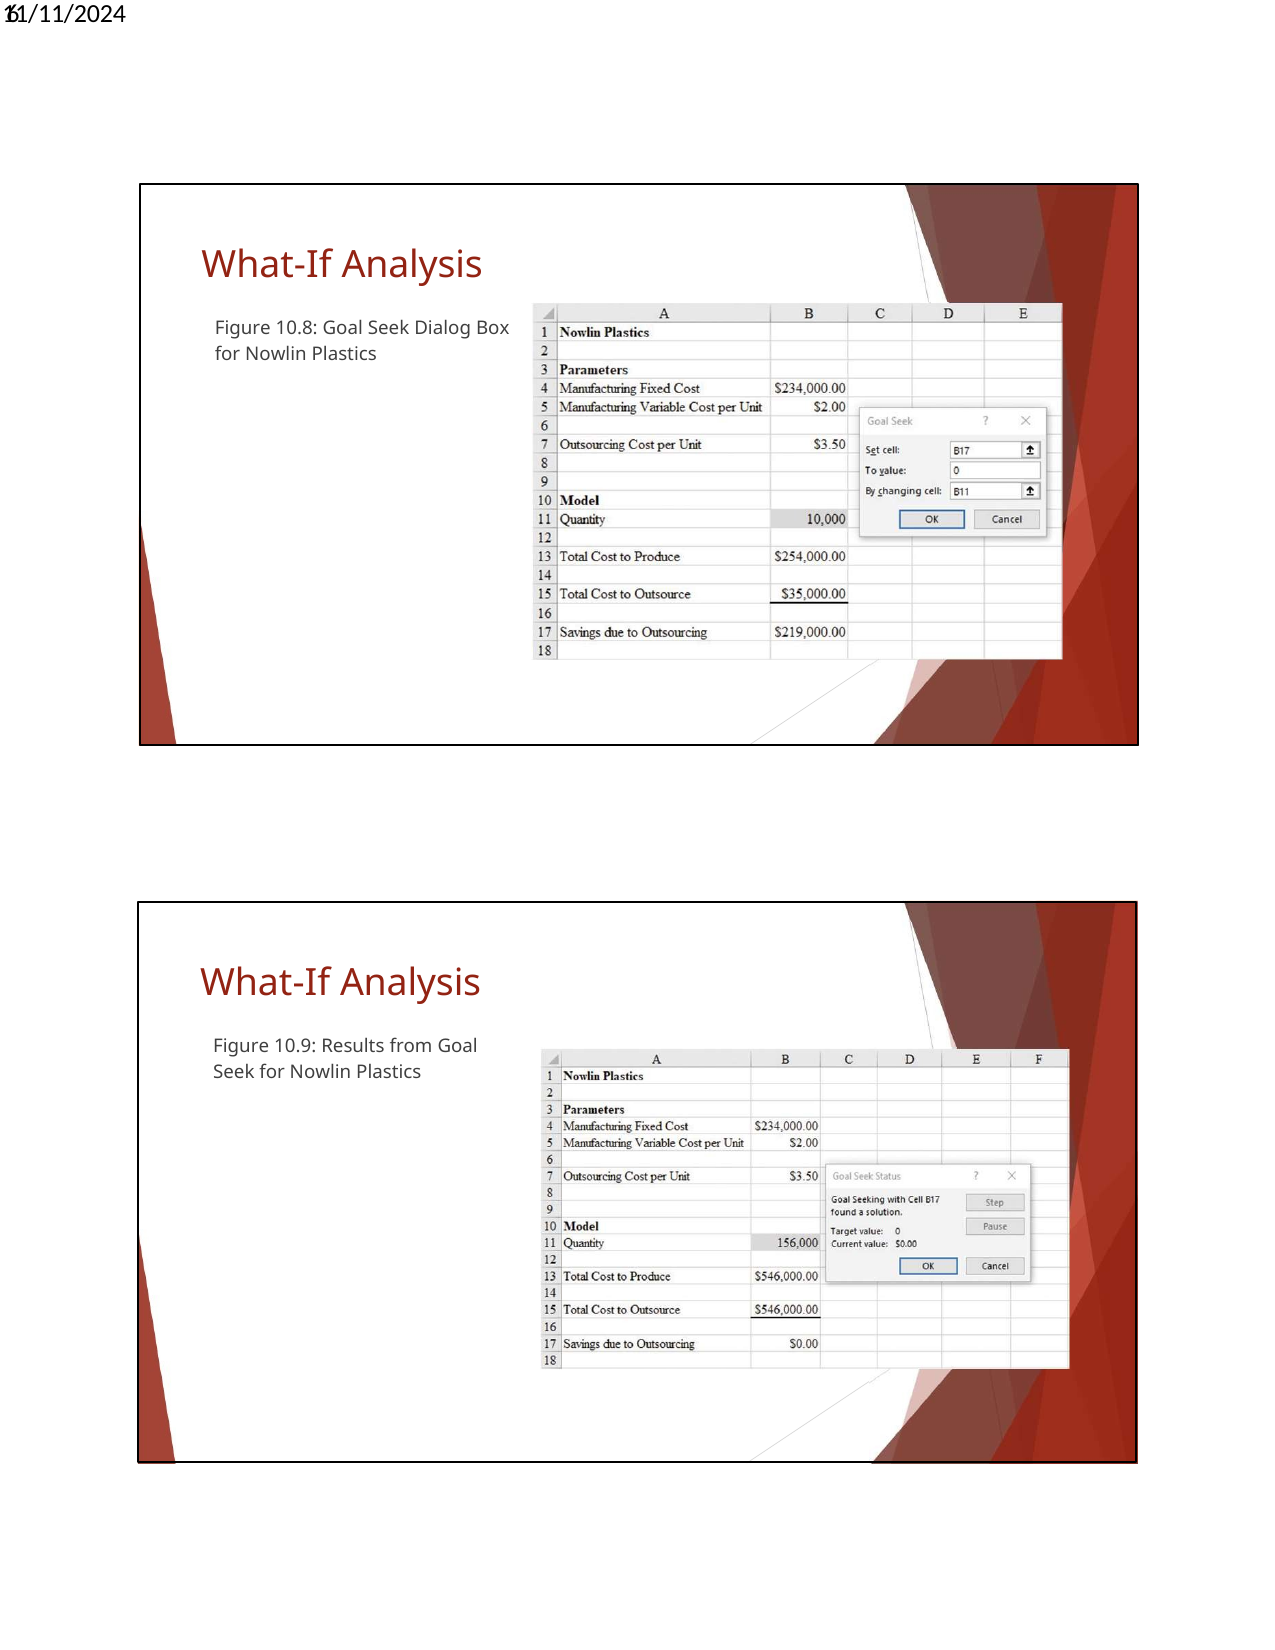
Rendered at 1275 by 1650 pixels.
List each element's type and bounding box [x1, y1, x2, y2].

picture [869, 900, 1138, 1464]
picture [531, 185, 1137, 744]
picture [141, 511, 177, 744]
picture [540, 903, 1135, 1461]
picture [139, 1229, 176, 1461]
